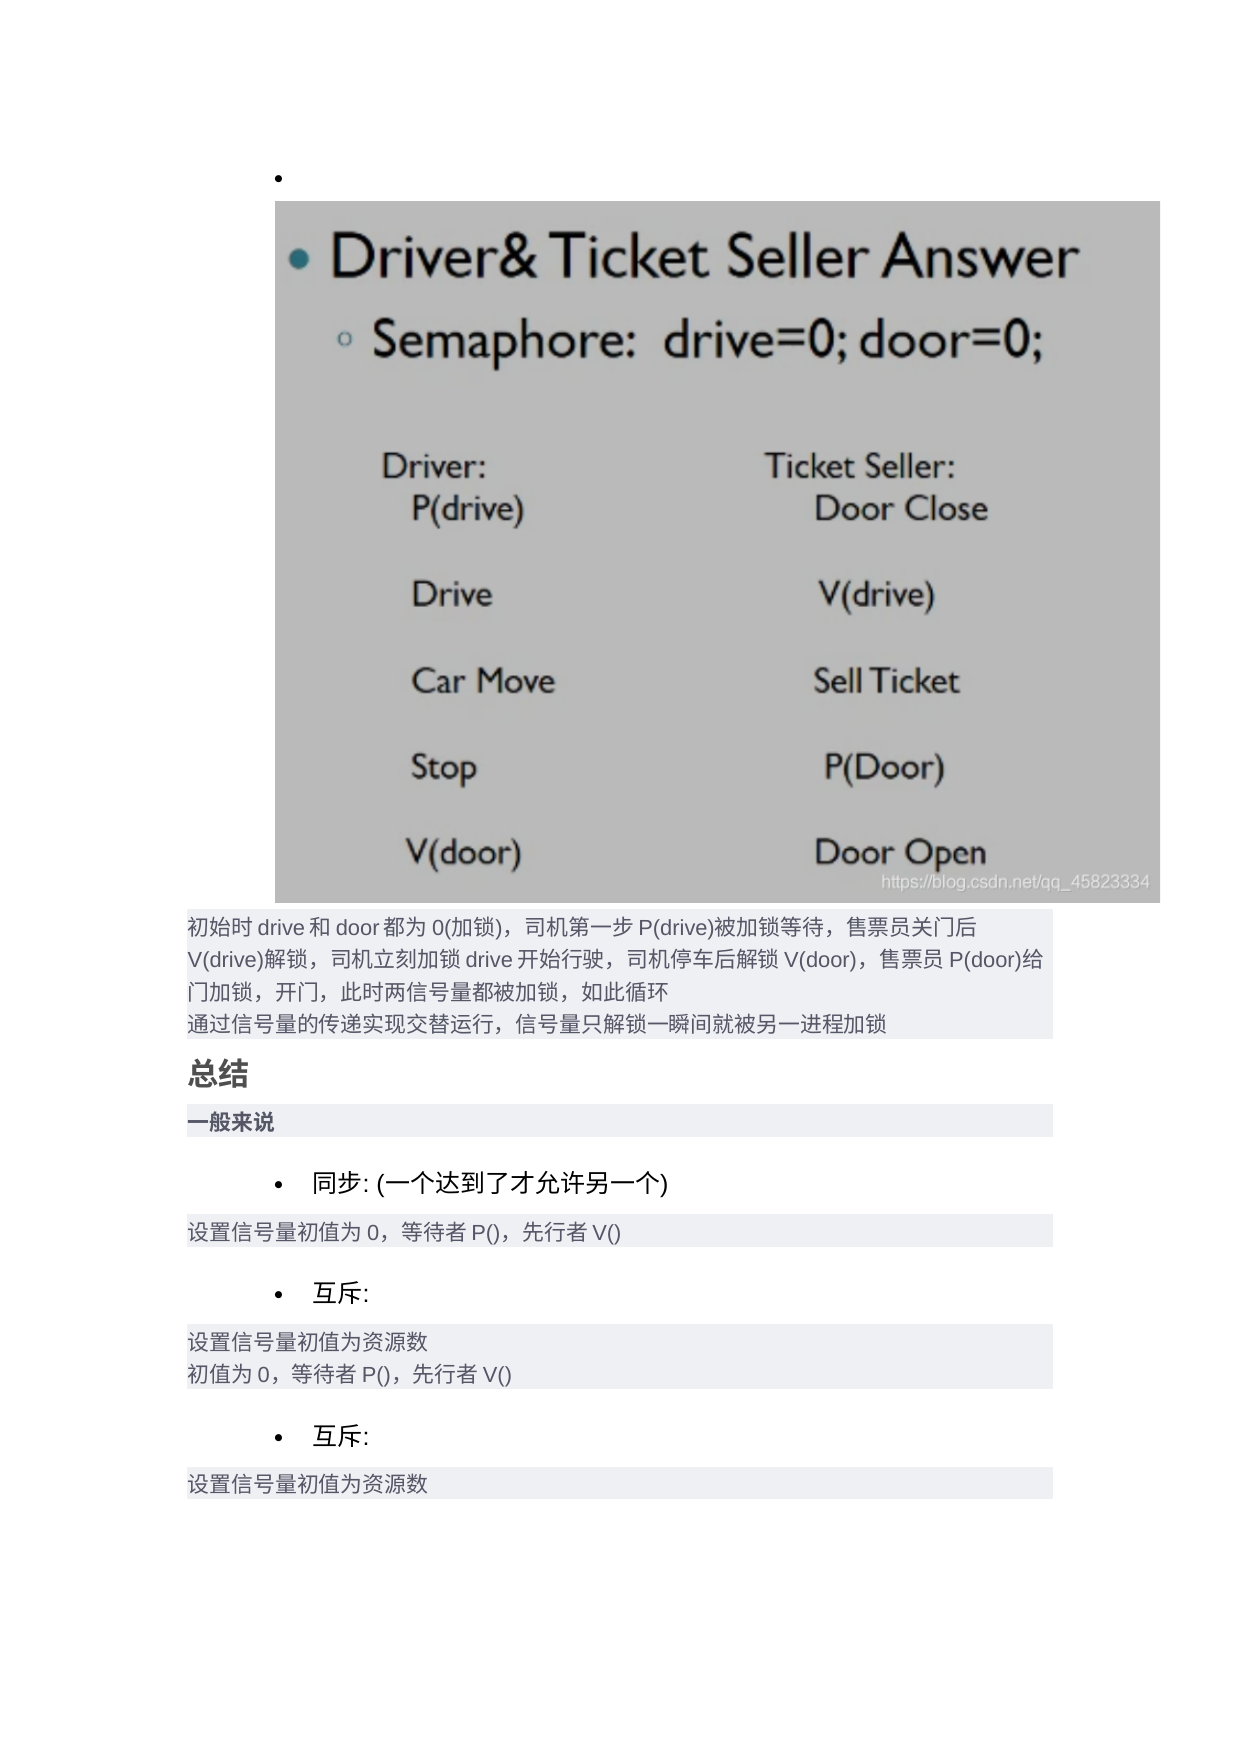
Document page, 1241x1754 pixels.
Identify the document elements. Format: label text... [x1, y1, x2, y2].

text 设置信号量初值为资源数 初值为0，等待者P()，先行者V() [187, 1324, 1053, 1389]
list 互斥: [275, 1259, 1053, 1324]
text 通过信号量的传递实现交替运行，信号量只解锁一瞬间就被另一进程加锁 [187, 1007, 1053, 1039]
text 一般来说 [187, 1104, 1053, 1137]
text 初始时drive和door都为0(加锁)，司机第一步P(drive)被加锁等待，售票员关门后V(drive)解锁，司机立刻加锁drive开始行驶，司机停车后解锁V(door)，售票员P(door)给门加锁，开门，此时两信号量都被加锁，如此循环 [187, 909, 1053, 1007]
list 互斥: [275, 1402, 1053, 1467]
text 设置信号量初值为资源数 [187, 1467, 1053, 1499]
text 设置信号量初值为0，等待者P()，先行者V() [187, 1214, 1053, 1247]
picture [275, 201, 1161, 903]
text 总结 [187, 1039, 1053, 1104]
list 同步: (一个达到了才允许另一个) [275, 1149, 1053, 1214]
